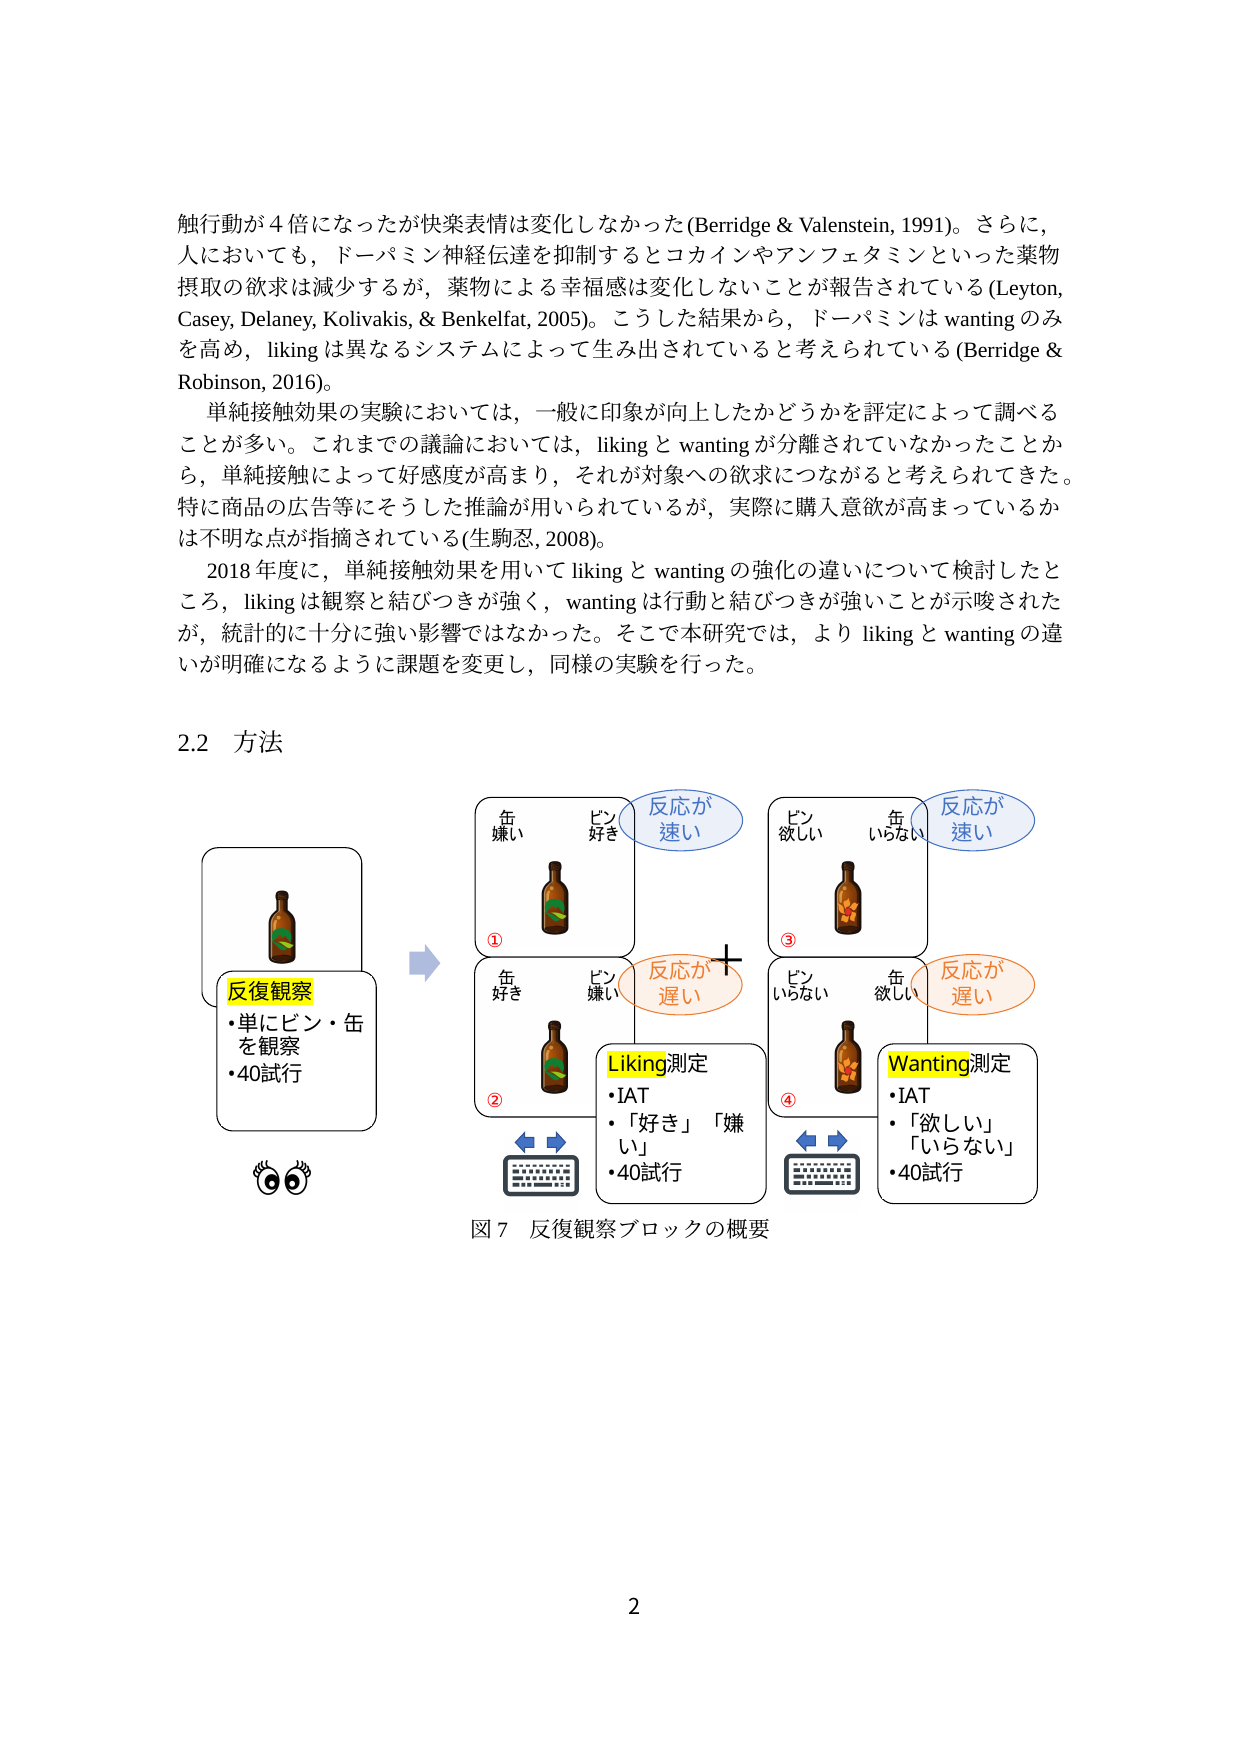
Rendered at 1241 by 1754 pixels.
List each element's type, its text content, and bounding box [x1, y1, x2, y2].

text 図7 反復観察ブロックの概要 [177, 1213, 1063, 1244]
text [177, 207, 1063, 396]
text 2018年度に，単純接触効果を用いてlikingとwantingの強化の違いについて検討したところ，likingは観察と結びつきが強く，wantingは行動と結びつきが強いことが示唆されたが，統計的に十分に強い影響ではなかった。そこで本研究では，よりlikingとwantingの違いが明確になるように課題を変更し，同様の実験を行った。 [177, 553, 1063, 679]
subtitle 2.2 方法 [177, 723, 1063, 758]
text 単純接触効果の実験においては，一般に印象が向上したかどうかを評定によって調べることが多い。これまでの議論においては，likingとwantingが分離されていなかったことから，単純接触によって好感度が高まり，それが対象への欲求につながると考えられてきた。特に商品の広告等にそうした推論が用いられているが，実際に購入意欲が高まっているかは不明な点が指摘されている(生駒忍, 2008)。 [177, 396, 1063, 553]
